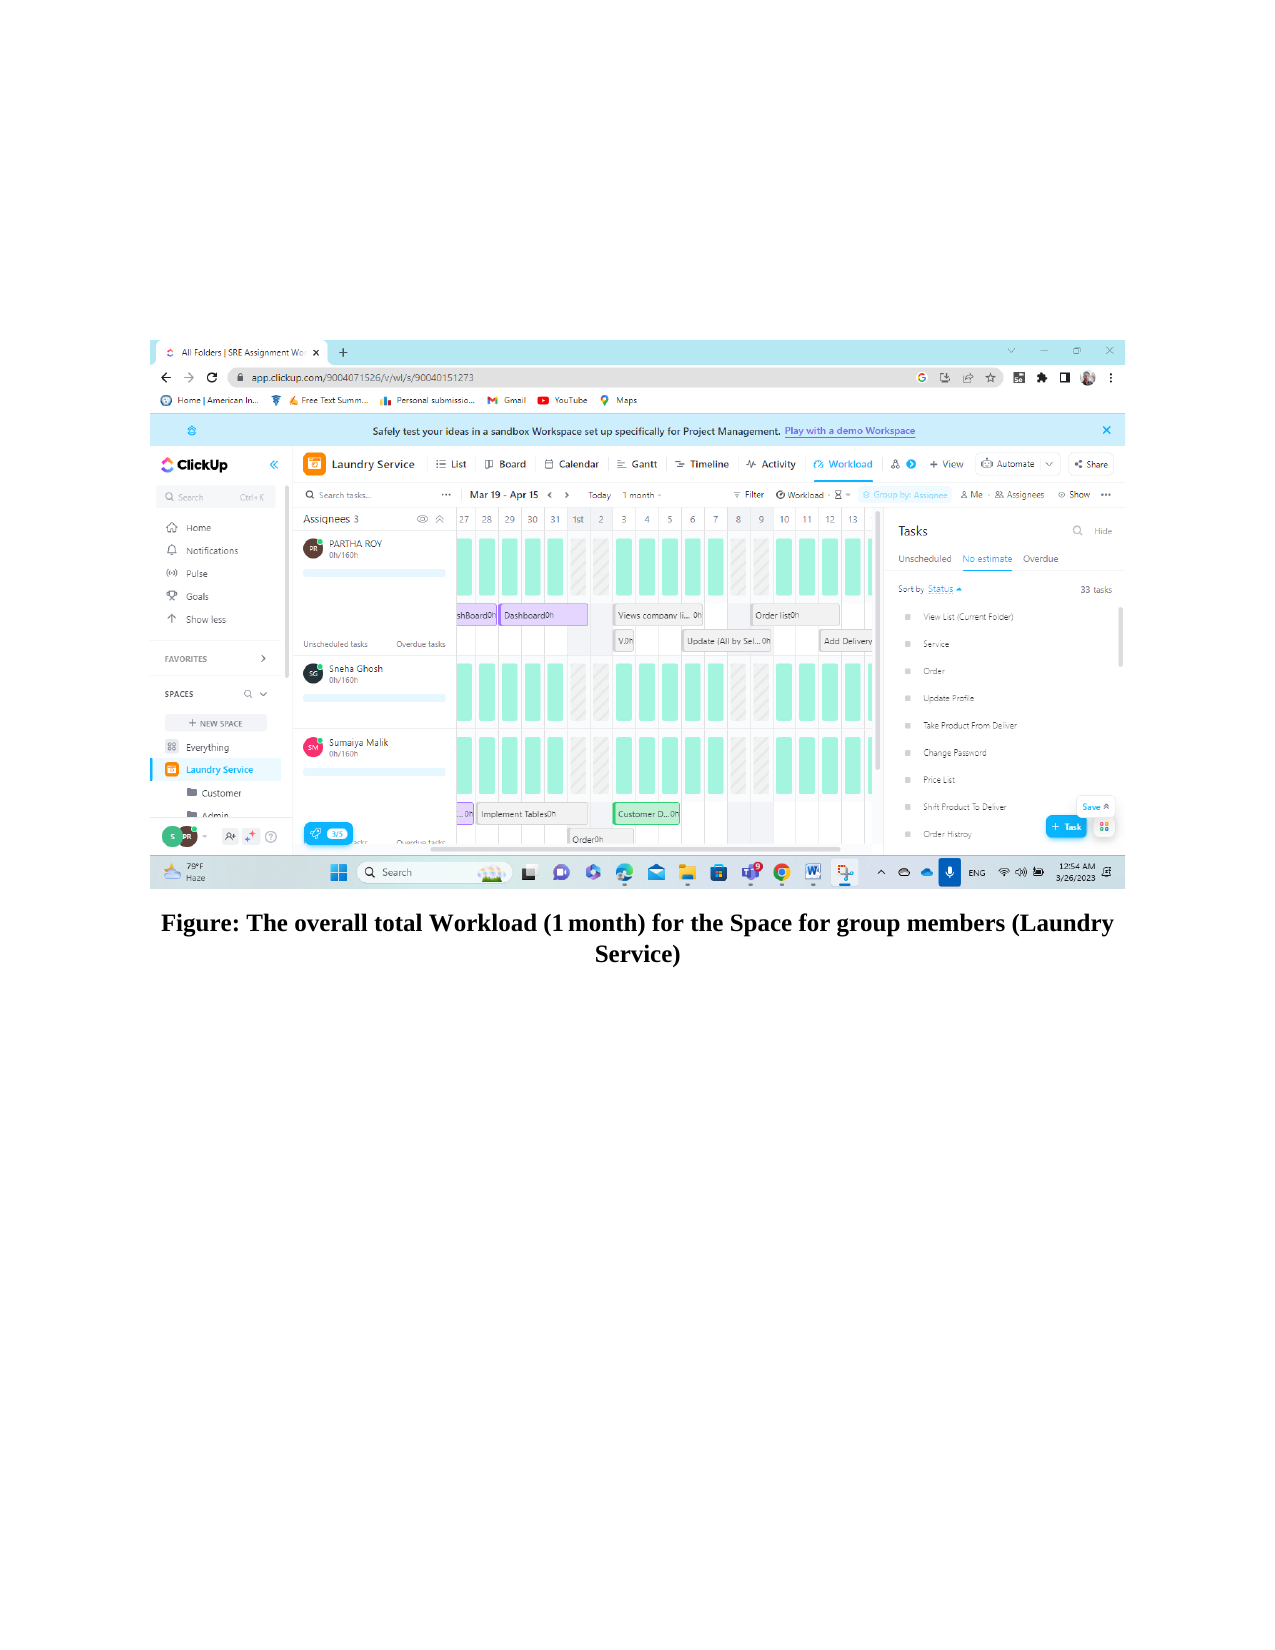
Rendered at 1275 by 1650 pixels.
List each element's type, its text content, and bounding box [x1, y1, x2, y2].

text Figure: The overall total Workload (1 month) for the Space for group members (Laundry Service) [150, 908, 1125, 967]
picture [150, 340, 1125, 889]
